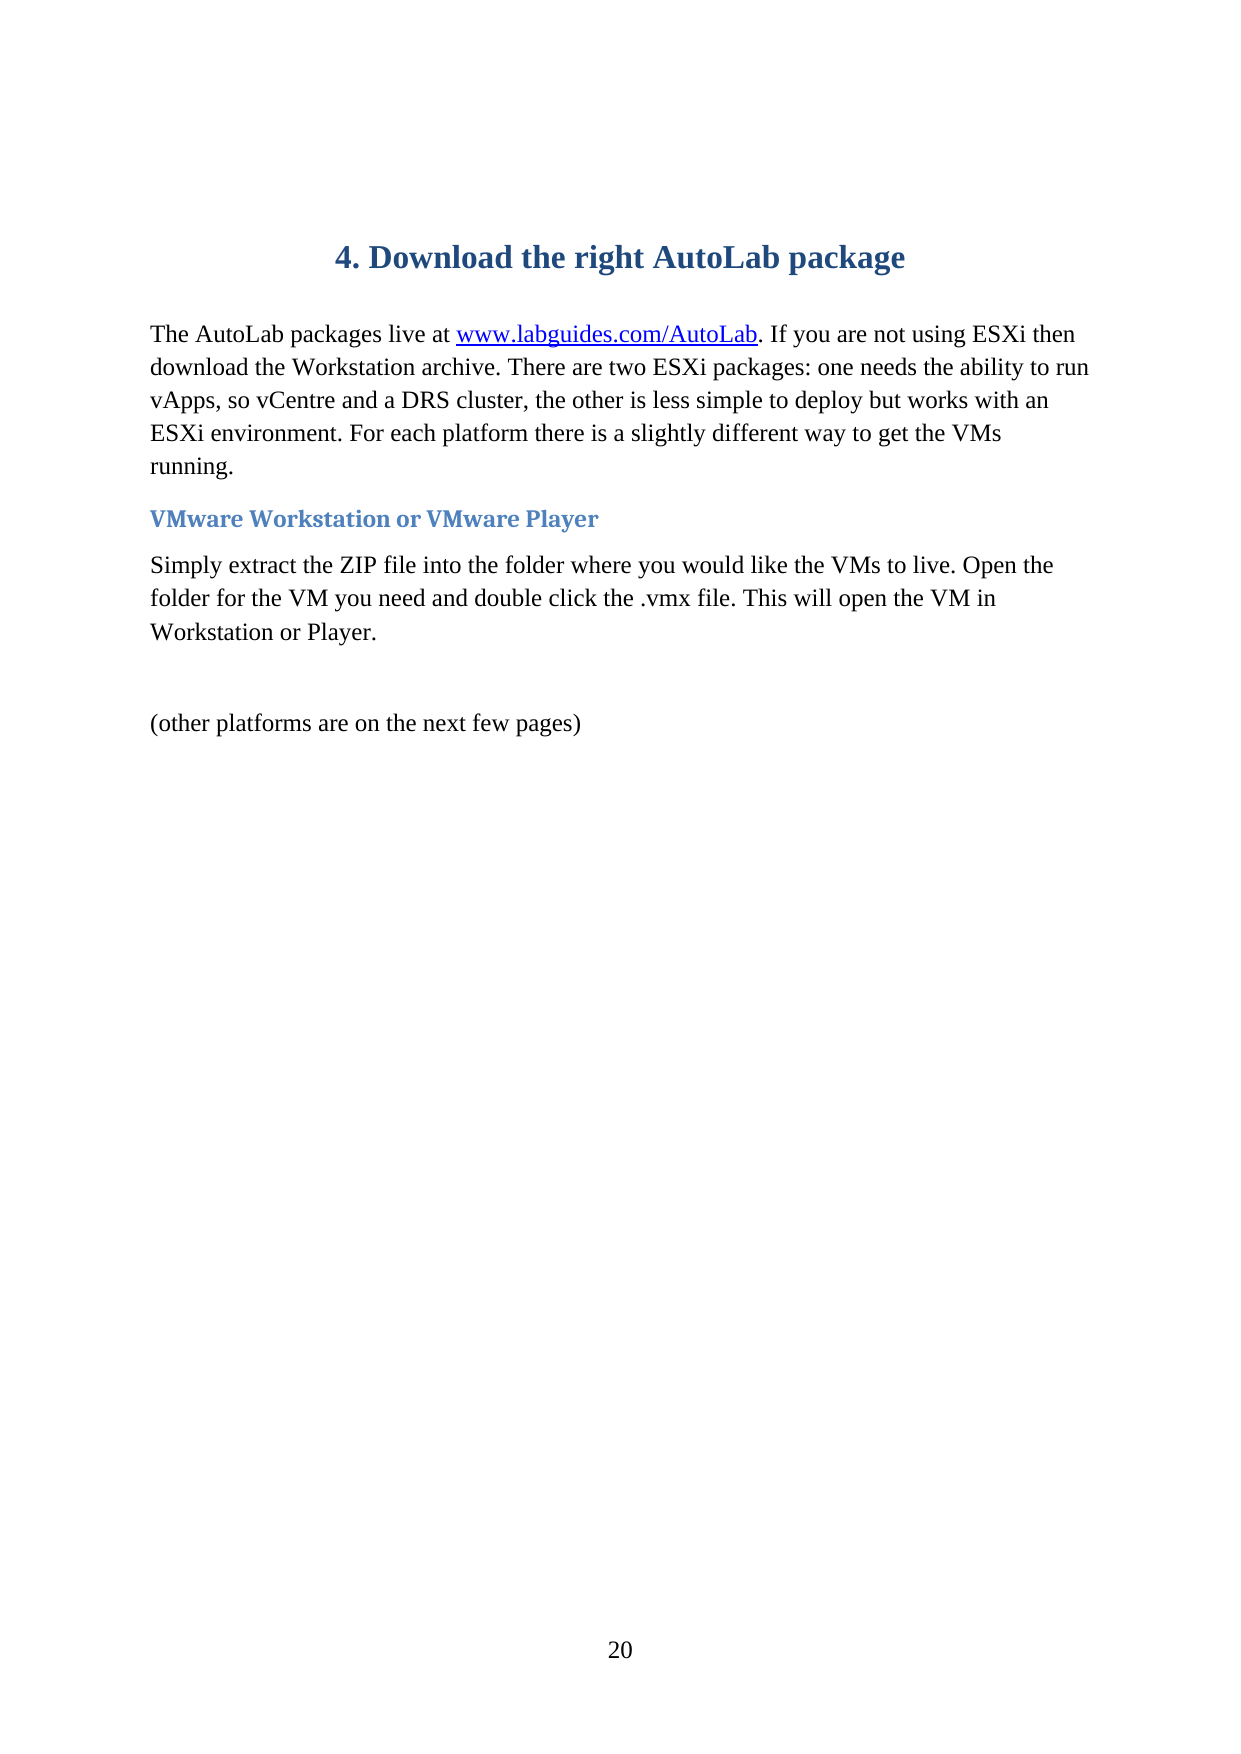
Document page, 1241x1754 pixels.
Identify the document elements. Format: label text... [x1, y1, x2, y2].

subtitle 4. Download the right AutoLab package [150, 237, 1090, 276]
text (other platforms are on the next few pages) [150, 708, 1090, 736]
text Simply extract the ZIP file into the folder where you would like the VMs to live. Open the folder for the VM you need and double click the .vmx file. This will open the VM in Workstation or Player. [150, 551, 1090, 645]
text The AutoLab packages live at www.labguides.com/AutoLab. If you are not using ESXi then download the Workstation archive. There are two ESXi packages: one needs the ability to run vApps, so vCentre and a DRS cluster, the other is less simple to deploy but works with an ESXi environment. For each platform there is a slightly different way to get the VMs running. [150, 319, 1090, 480]
subtitle VMware Workstation or VMware Player [150, 505, 1090, 534]
